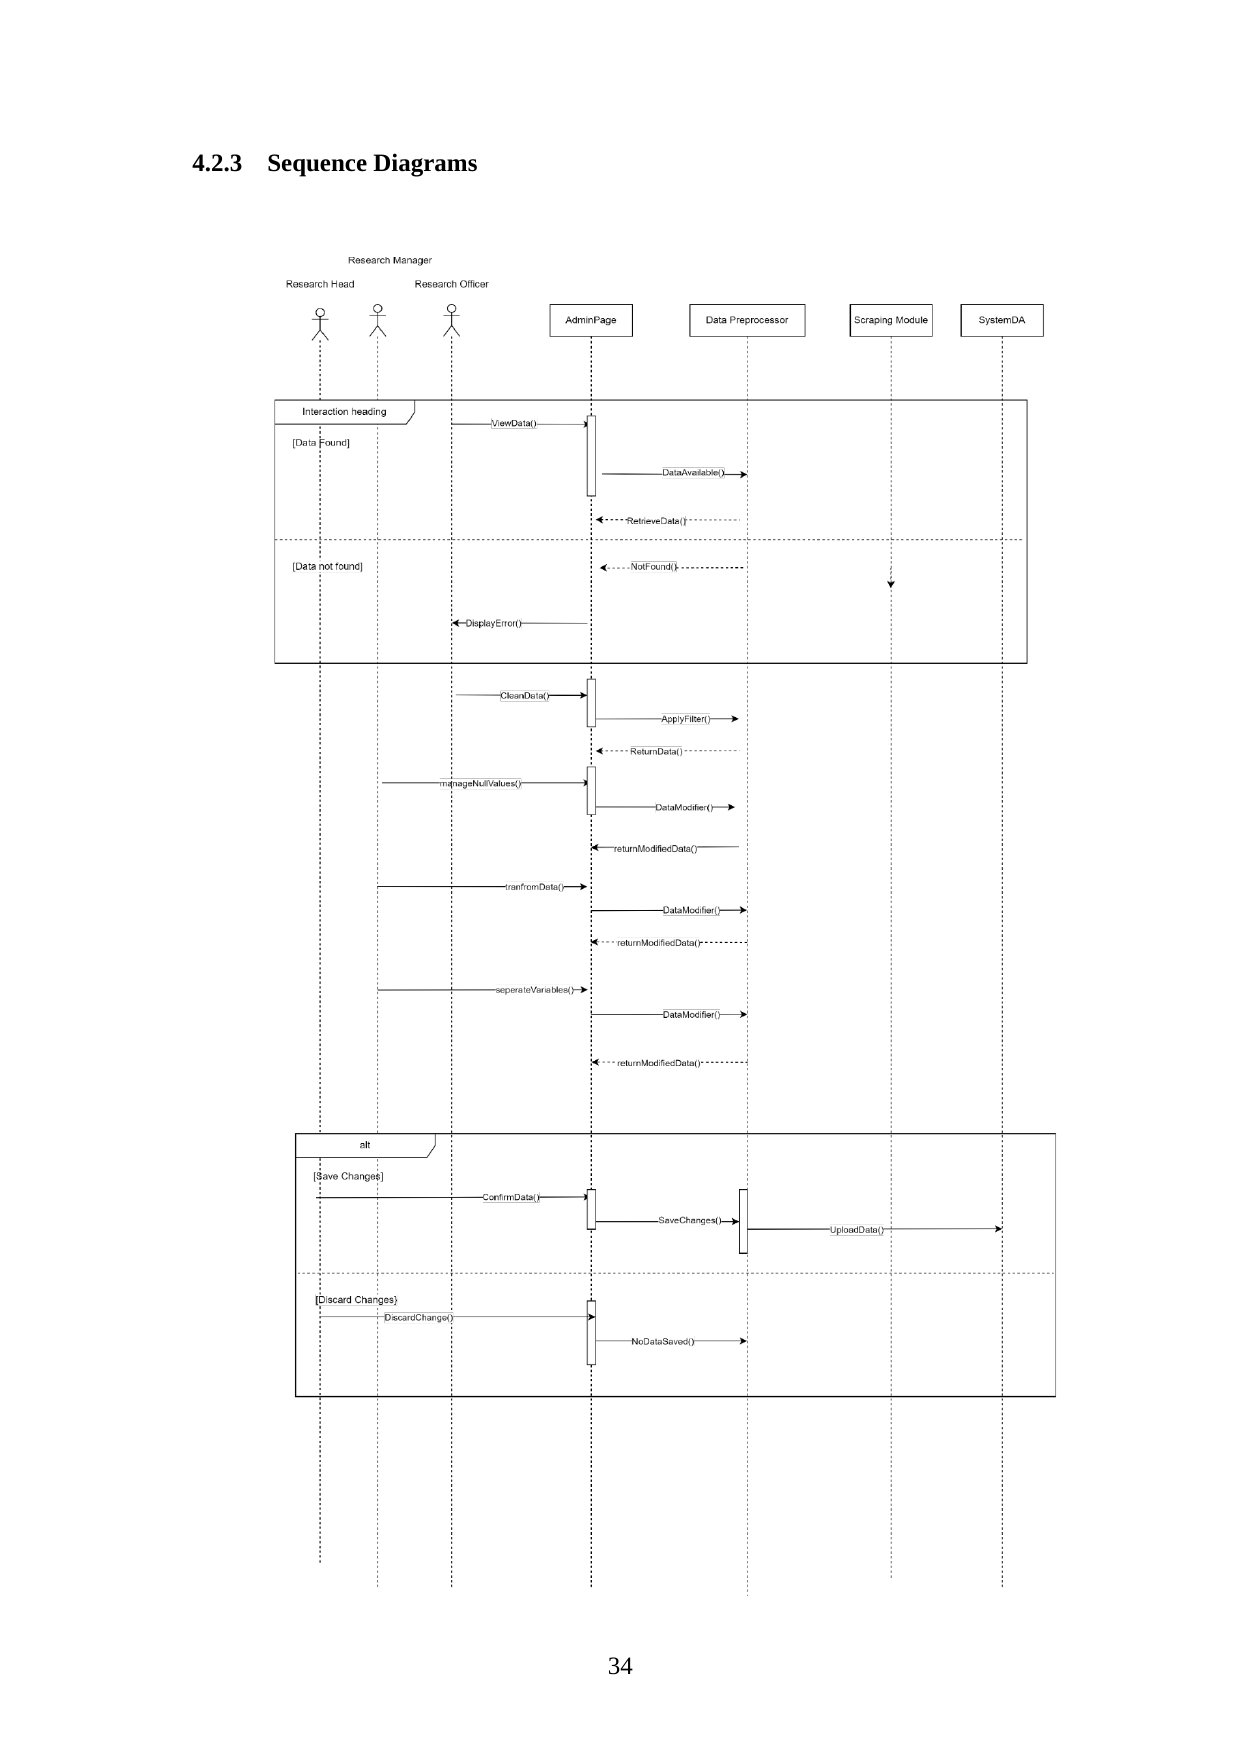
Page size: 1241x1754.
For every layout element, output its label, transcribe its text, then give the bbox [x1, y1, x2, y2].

picture [267, 240, 1064, 1604]
subtitle Sequence Diagrams [192, 148, 1048, 176]
